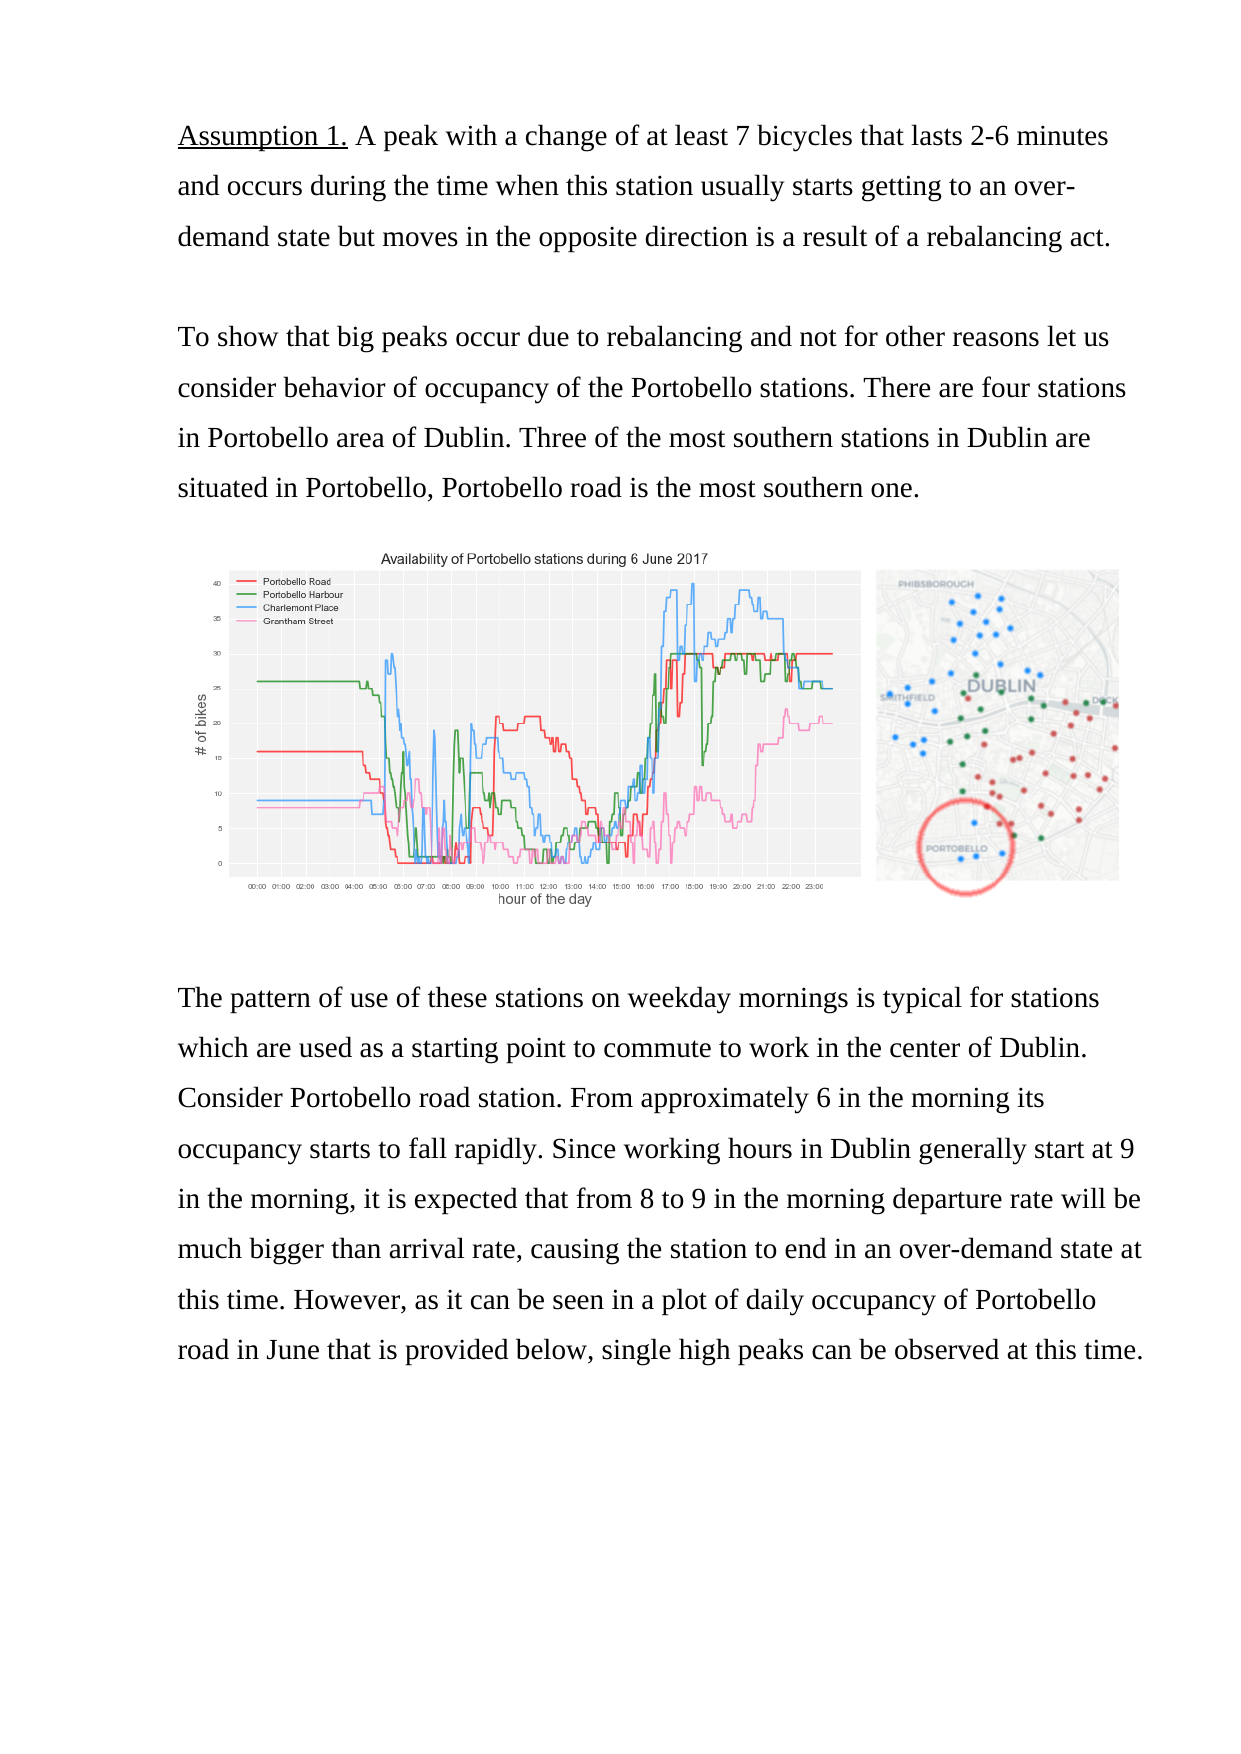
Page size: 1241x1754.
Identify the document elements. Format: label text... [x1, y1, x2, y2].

picture [177, 520, 1119, 915]
text To show that big peaks occur due to rebalancing and not for other reasons let us consider behavior of occupancy of the Portobello stations. There are four stations in Portobello area of Dublin. Three of the most southern stations in Dublin are situated in Portobello, Portobello road is the most southern one. [177, 319, 1152, 504]
text The pattern of use of these stations on weekday mornings is typical for stations which are used as a starting point to commute to work in the center of Dublin. Consider Portobello road station. From approximately 6 in the morning its occupancy starts to fall rapidly. Since working hours in Dublin generally start at 9 in the morning, it is expected that from 8 to 9 in the morning departure rate will be much bigger than arrival rate, causing the station to end in an over-demand state at this time. However, as it can be seen in a plot of daily occupancy of Portobello road in June that is provided below, single high peaks can be observed at this time. [177, 980, 1152, 1366]
text Assumption 1. A peak with a change of at least 7 bicycles that lasts 2-6 minutes and occurs during the time when this station usually starts getting to an over-demand state but moves in the opposite direction is a result of a rebalancing act. [177, 118, 1152, 252]
